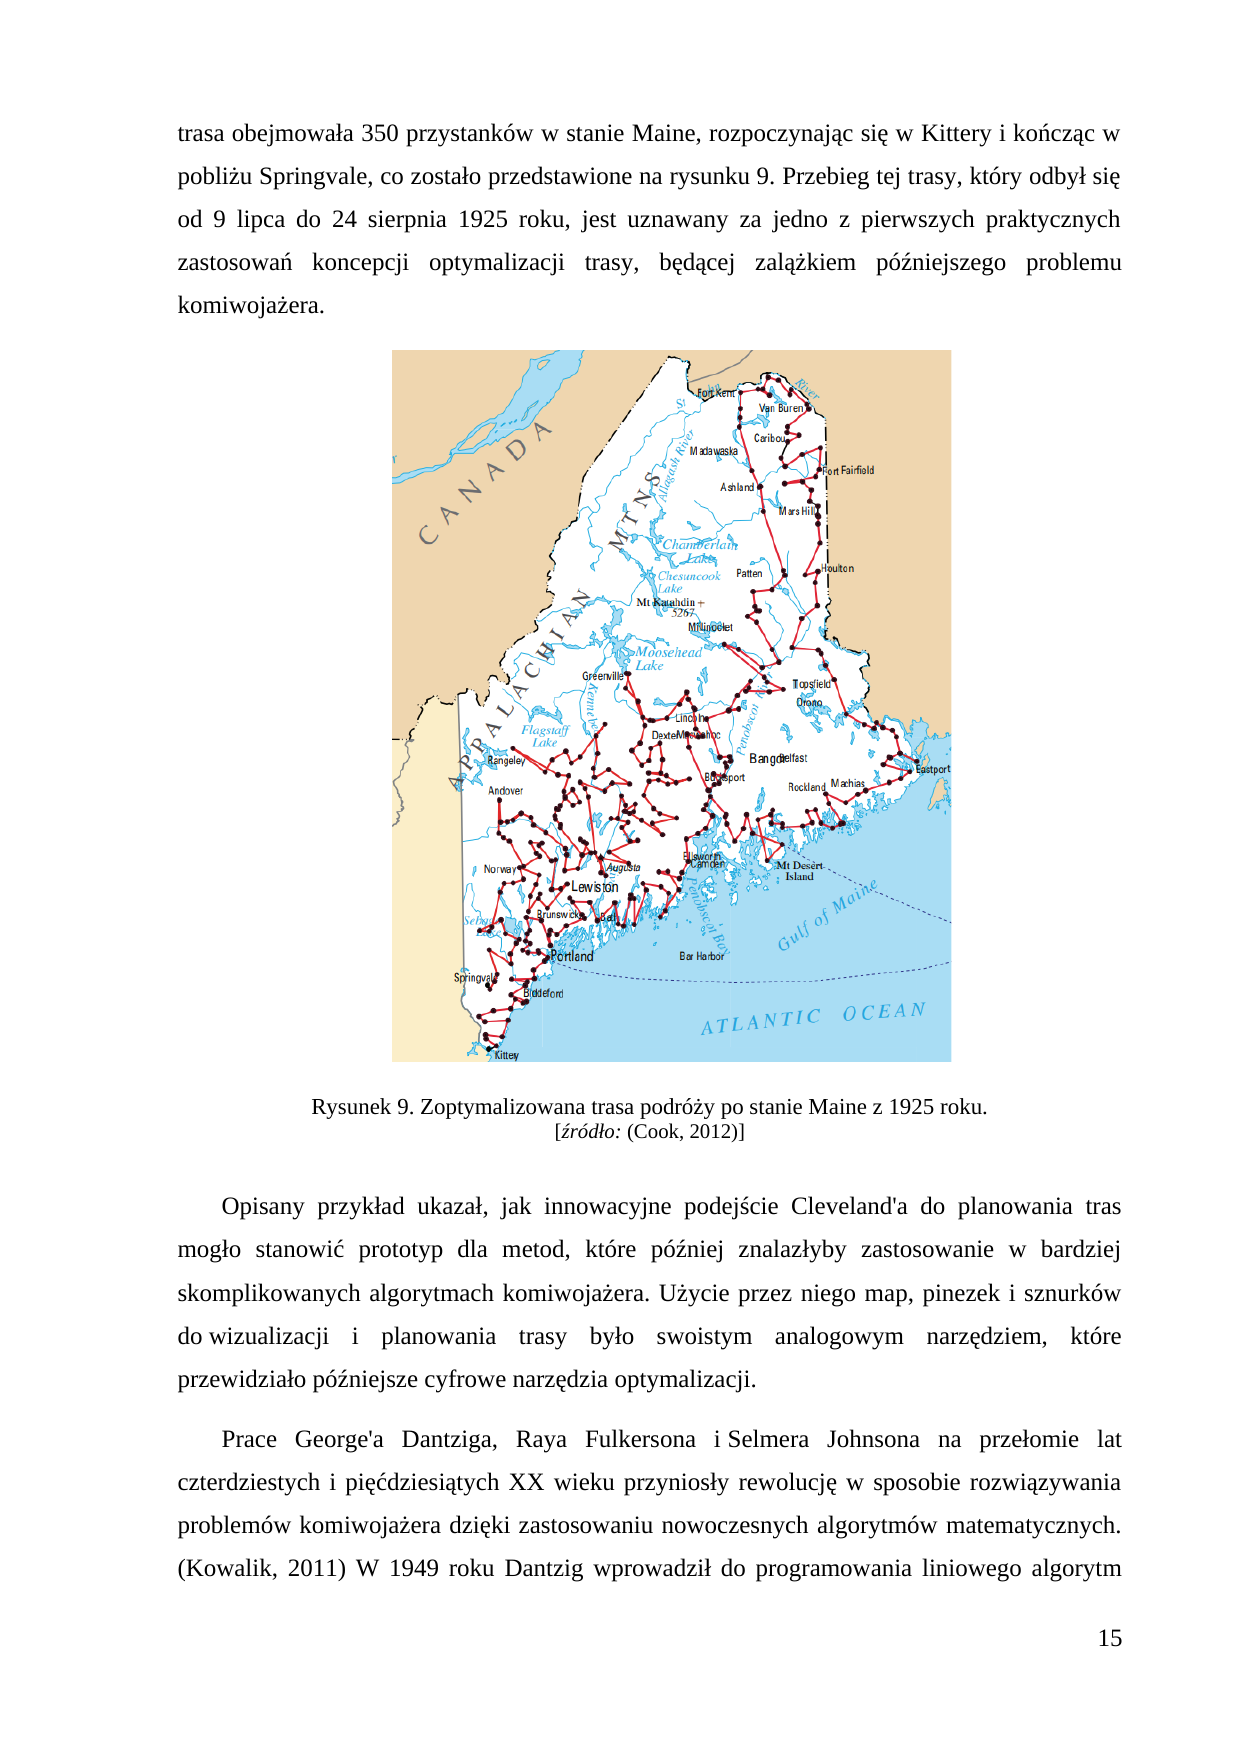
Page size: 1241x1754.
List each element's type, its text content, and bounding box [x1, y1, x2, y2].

text Opisany przykład ukazał, jak innowacyjne podejście Cleveland'a do planowania tras mogło stanowić prototyp dla metod, które później znalazłyby zastosowanie w bardziej skomplikowanych algorytmach komiwojażera. Użycie przez niego map, pinezek i sznurków do wizualizacji i planowania trasy było swoistym analogowym narzędziem, które przewidziało późniejsze cyfrowe narzędzia optymalizacji. [177, 1191, 1122, 1393]
text [źródło: ] [177, 1119, 1122, 1143]
text Rysunek 9. Zoptymalizowana trasa podróży po stanie Maine z 1925 roku. [177, 1093, 1122, 1119]
picture [392, 350, 952, 1062]
